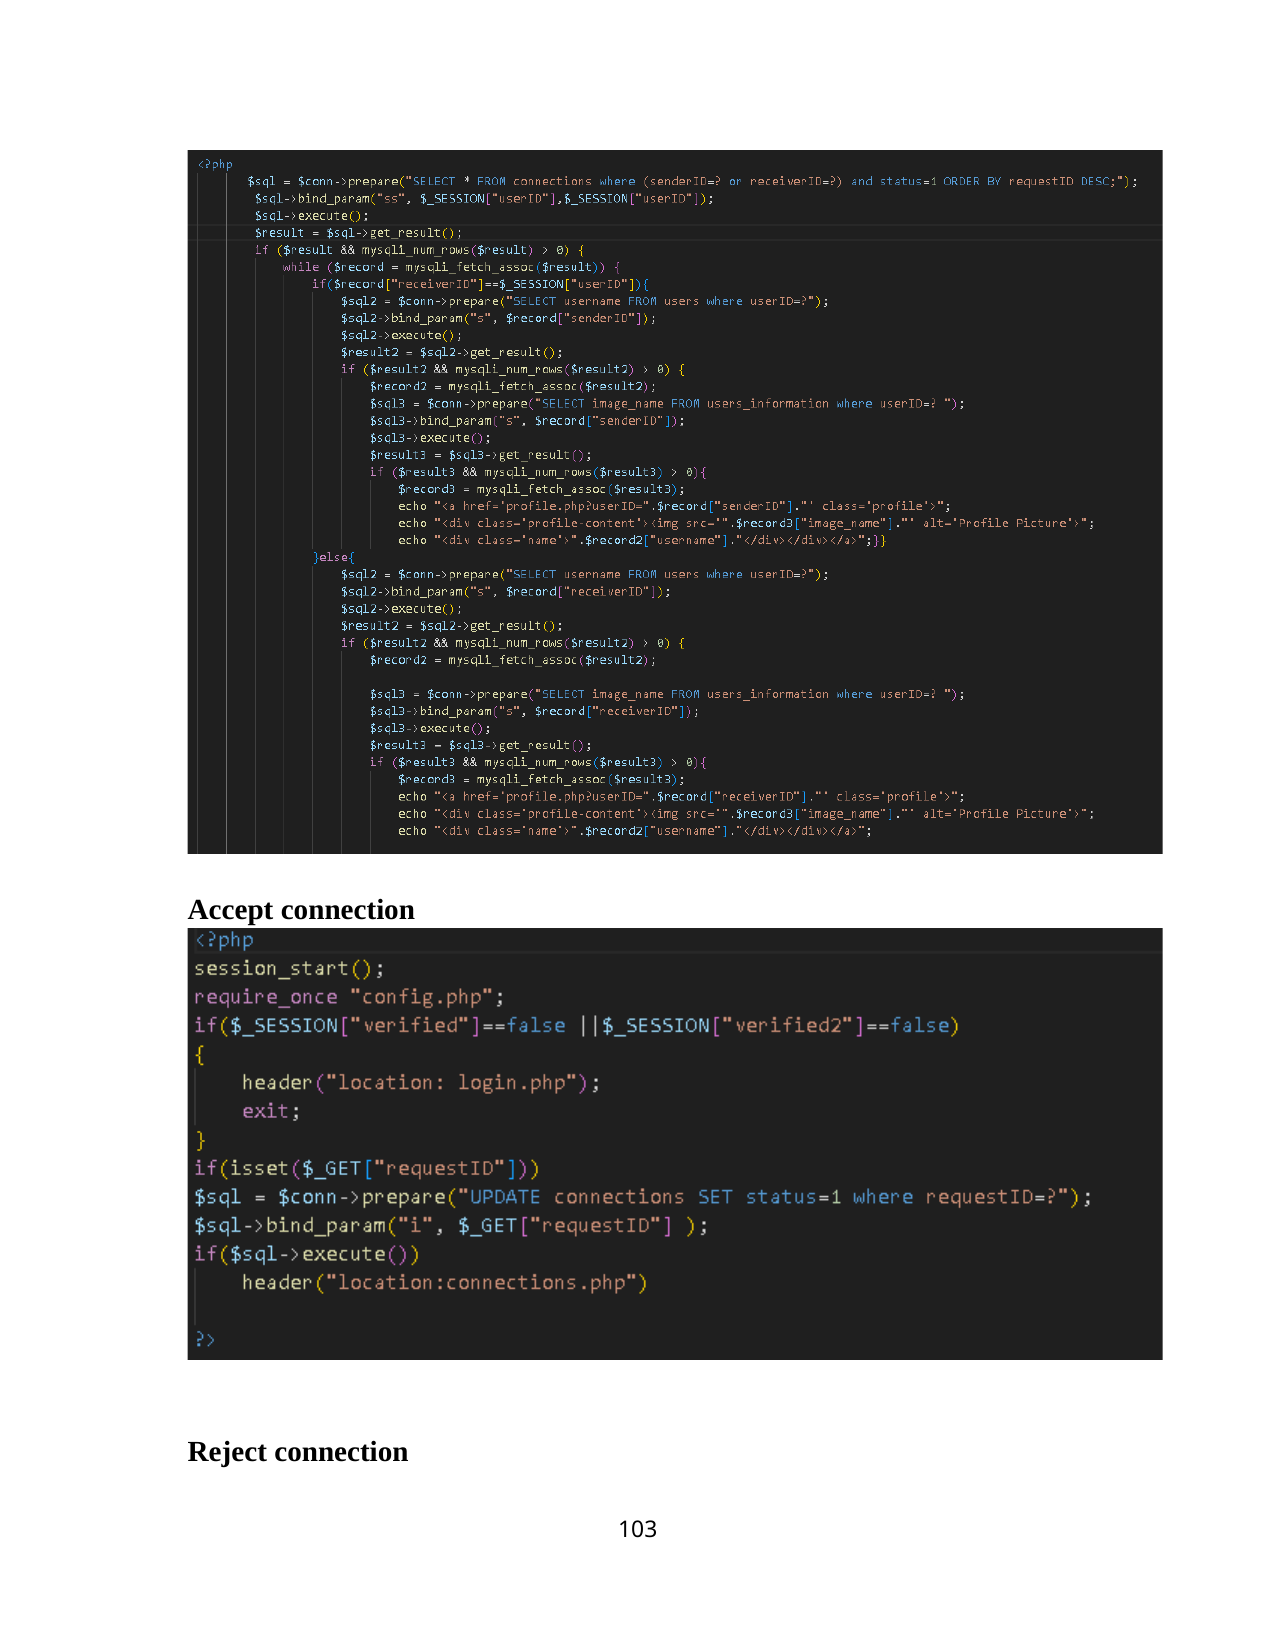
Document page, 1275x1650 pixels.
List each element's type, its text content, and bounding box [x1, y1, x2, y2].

list Reject connection [187, 1434, 1125, 1468]
picture [187, 150, 1163, 854]
list Accept connection [187, 892, 1125, 925]
picture [187, 928, 1163, 1360]
